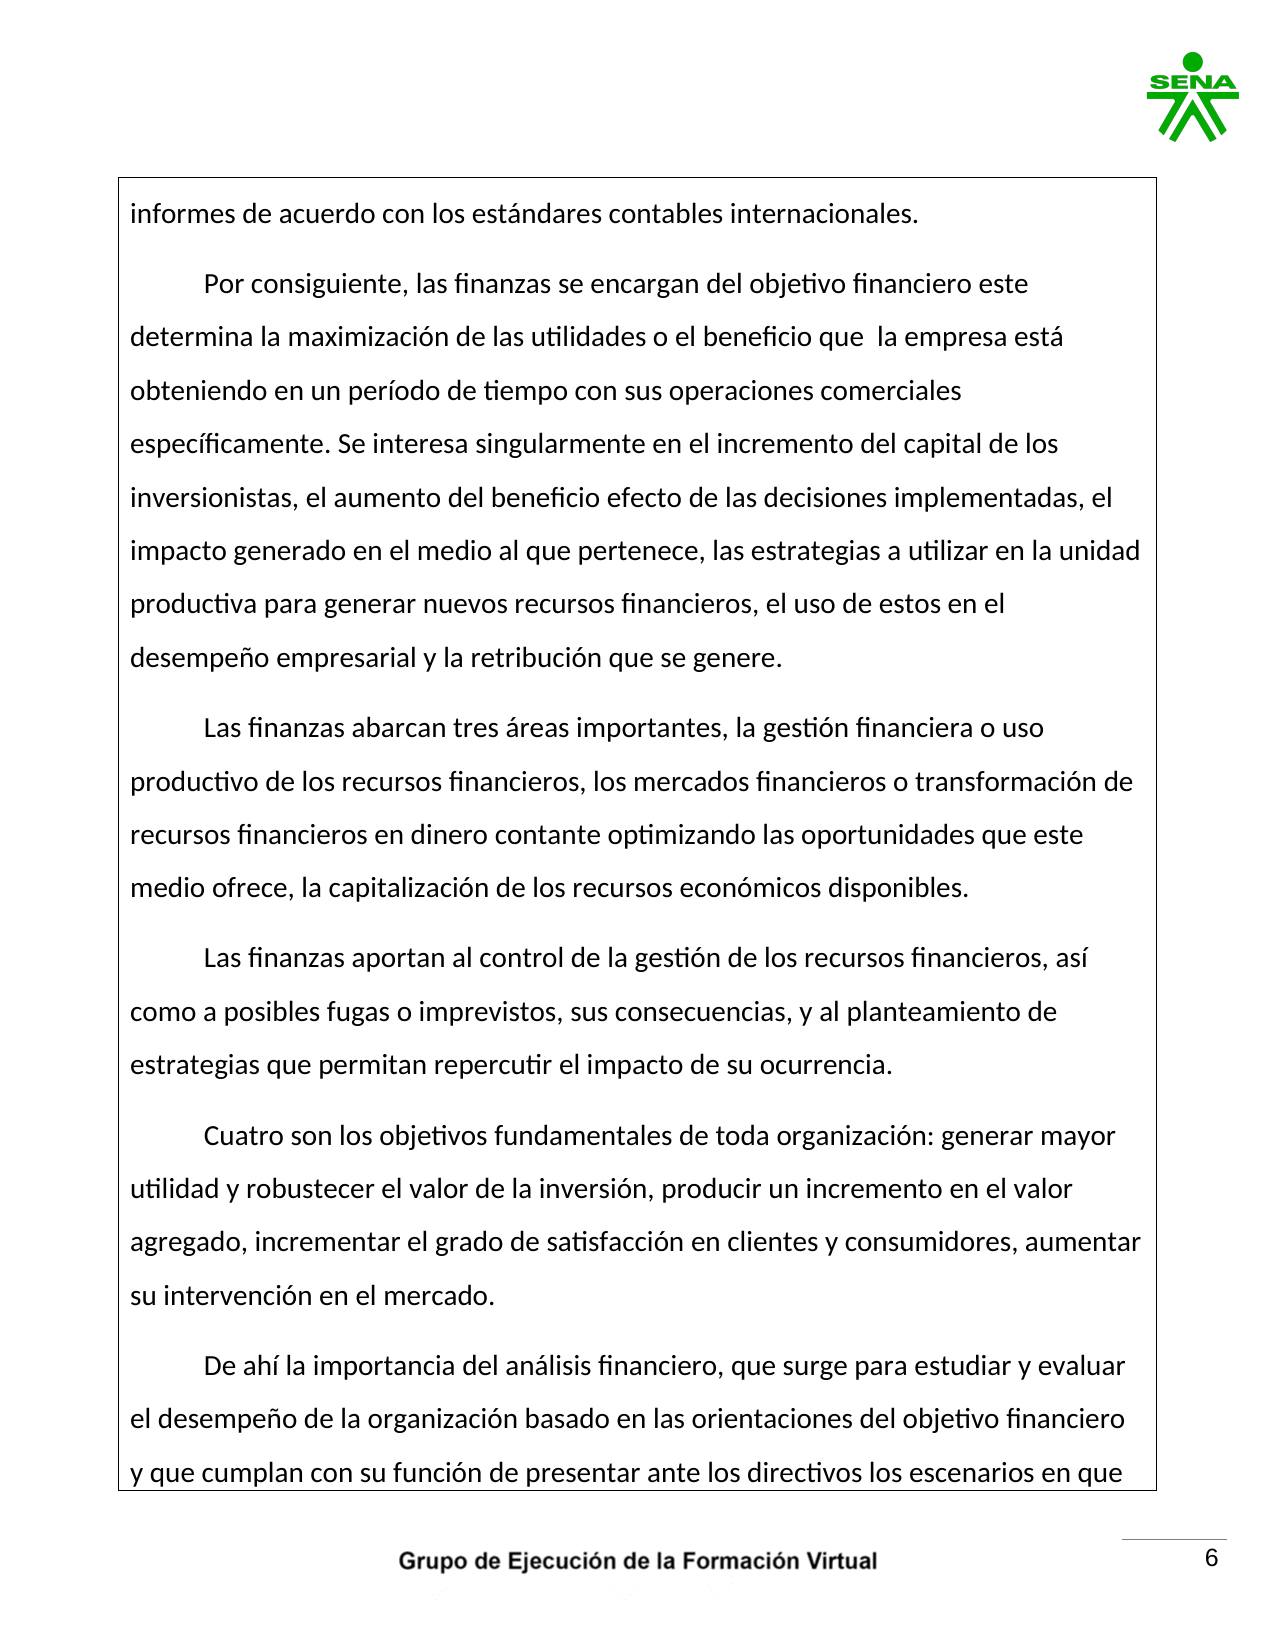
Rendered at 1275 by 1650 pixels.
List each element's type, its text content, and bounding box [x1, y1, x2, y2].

picture [0, 1500, 1275, 1612]
picture [1146, 52, 1239, 142]
